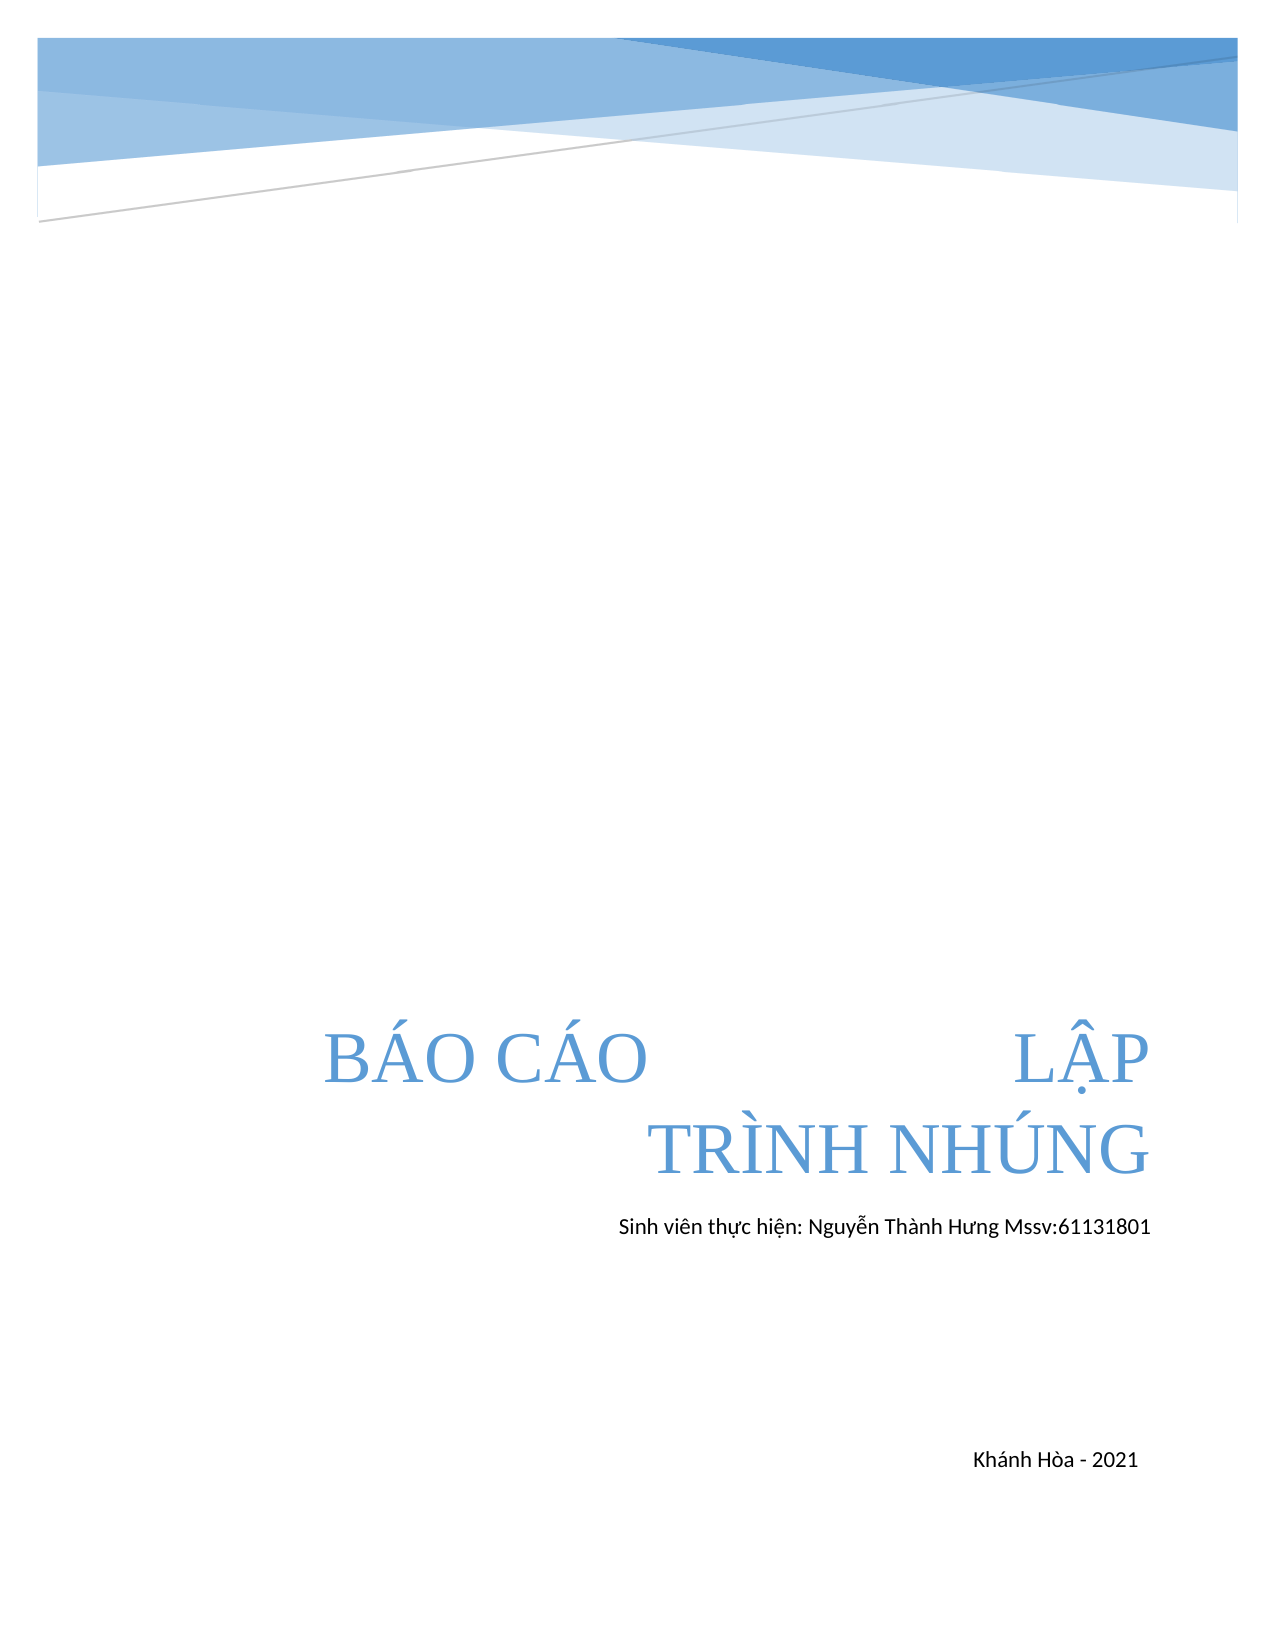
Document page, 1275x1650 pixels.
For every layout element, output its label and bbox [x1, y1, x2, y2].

picture [37, 37, 1238, 238]
